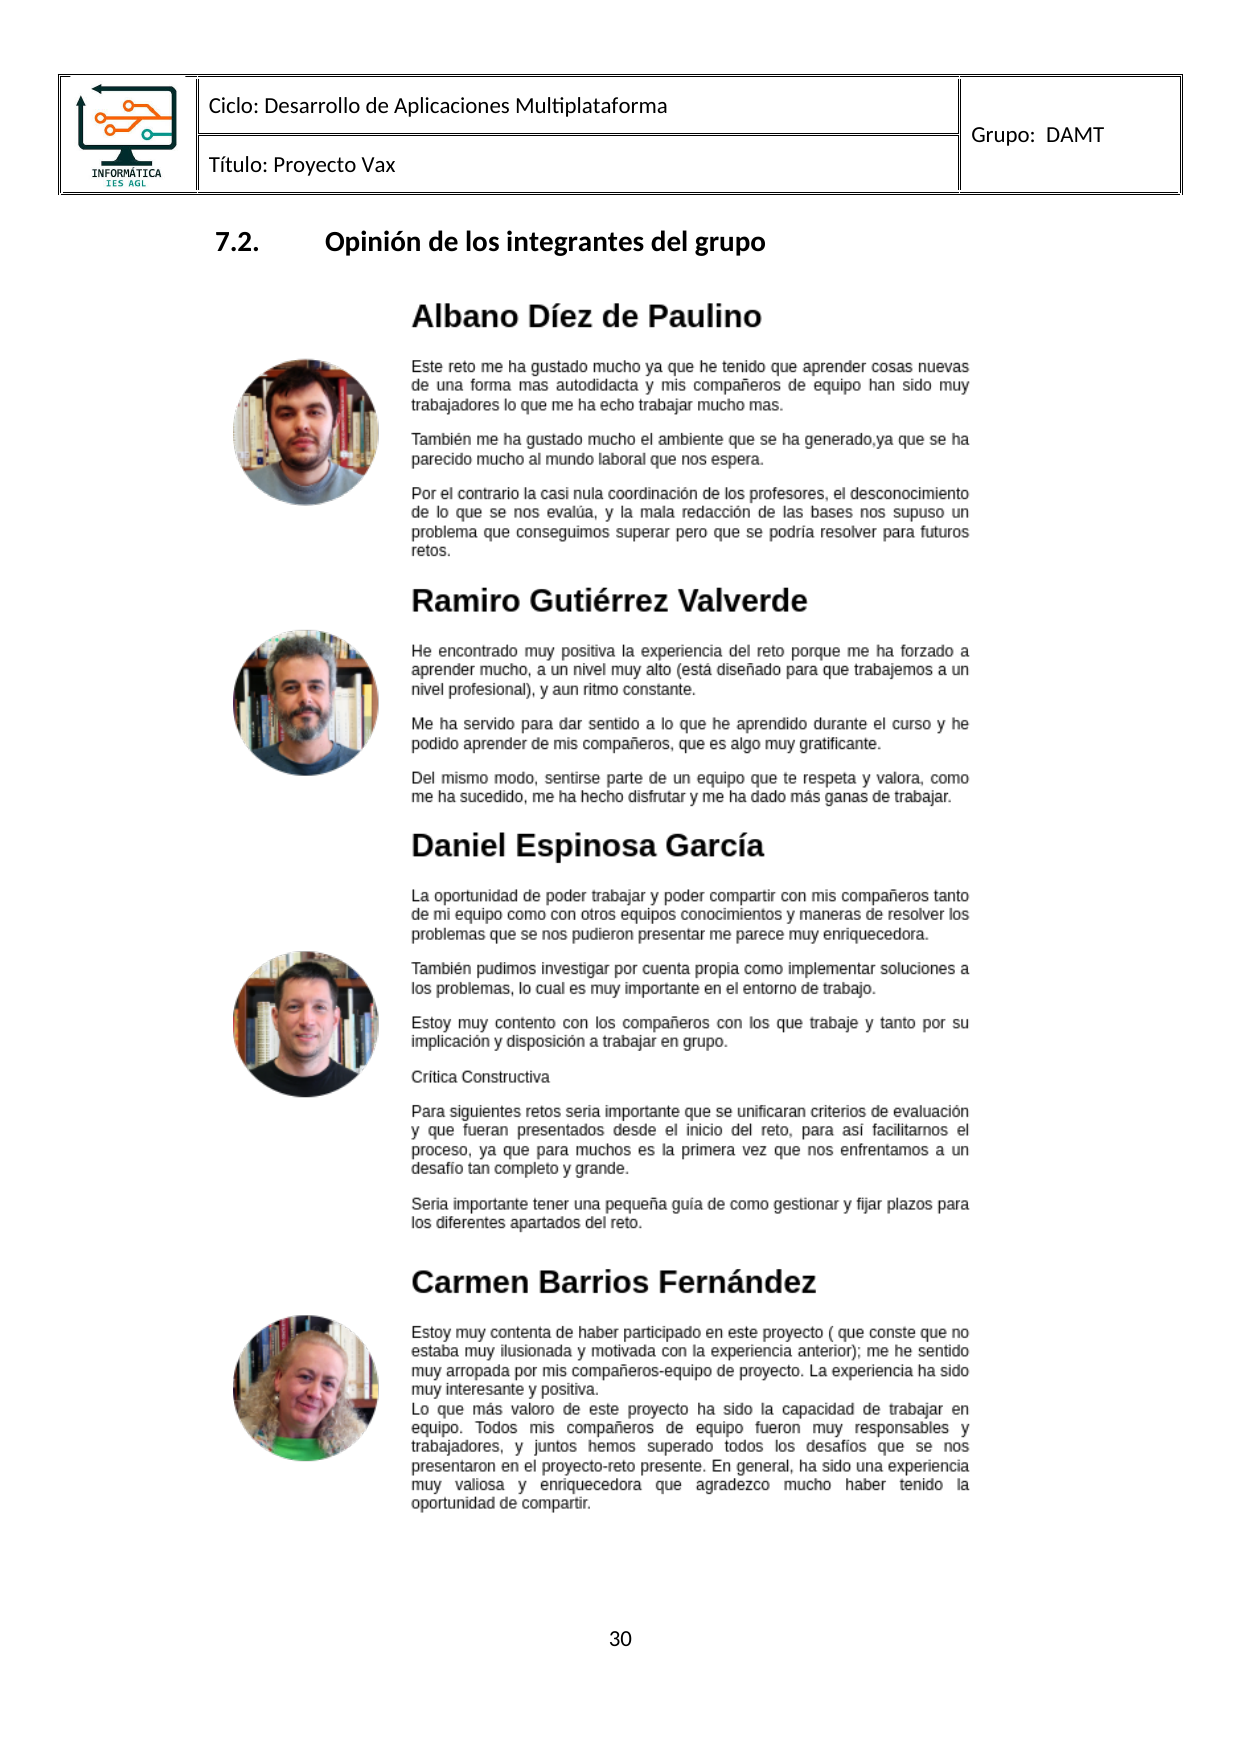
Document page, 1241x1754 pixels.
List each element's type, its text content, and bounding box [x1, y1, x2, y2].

picture [233, 277, 976, 1522]
picture [70, 76, 186, 192]
subtitle Opinión de los integrantes del grupo [215, 223, 1063, 259]
